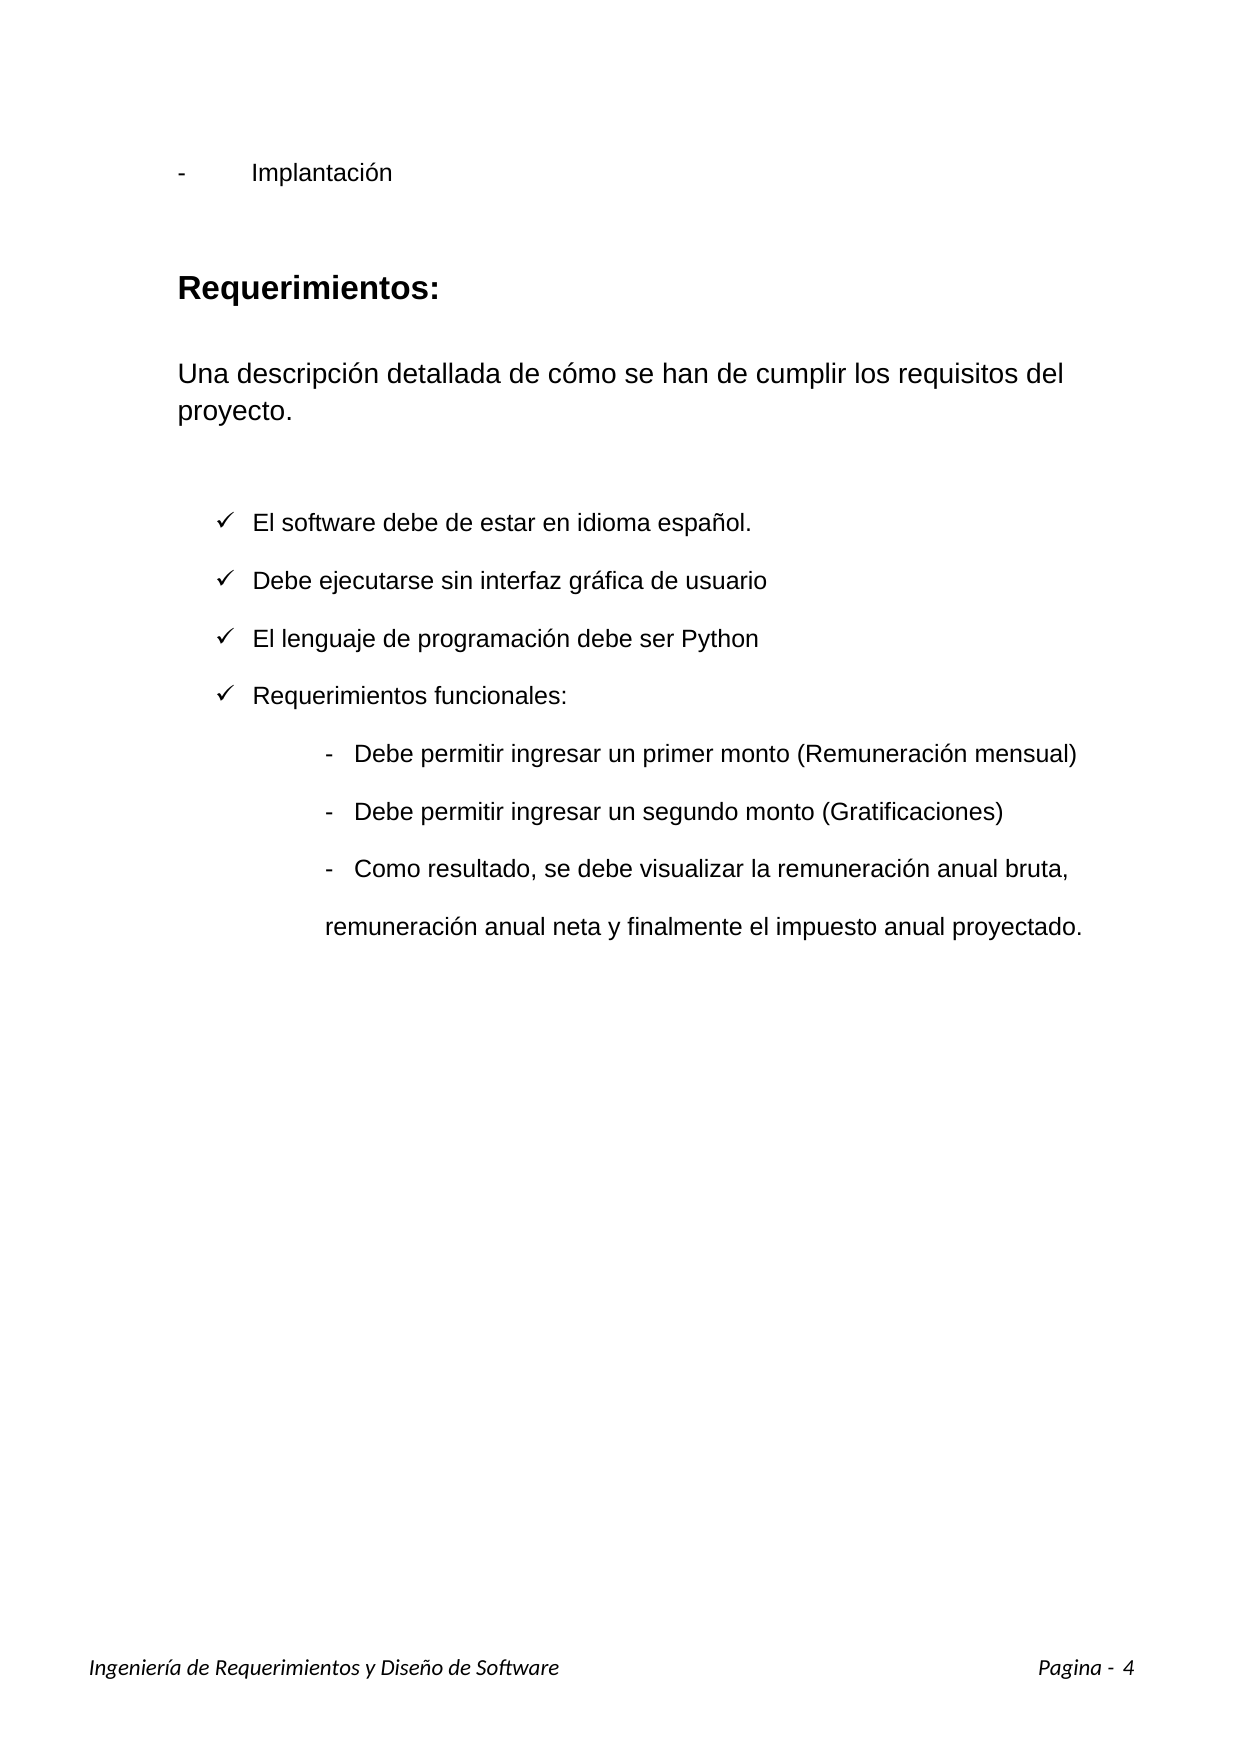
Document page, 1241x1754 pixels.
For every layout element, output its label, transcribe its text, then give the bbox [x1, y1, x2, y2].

list Requerimientos funcionales: [215, 681, 1137, 710]
list - Debe permitir ingresar un segundo monto (Gratificaciones) [325, 796, 1137, 825]
list El lenguaje de programación debe ser Python [215, 623, 1137, 652]
text Una descripción detallada de cómo se han de cumplir los requisitos del proyecto. [177, 357, 1137, 426]
list - Debe permitir ingresar un primer monto (Remuneración mensual) [325, 739, 1137, 768]
text Requerimientos: [177, 268, 1137, 307]
list Debe ejecutarse sin interfaz gráfica de usuario [215, 566, 1137, 595]
list - Como resultado, se debe visualizar la remuneración anual bruta, remuneración anual neta y finalmente el impuesto anual proyectado. [325, 854, 1137, 940]
list El software debe de estar en idioma español. [215, 508, 1137, 537]
text - Implantación [177, 158, 1137, 187]
